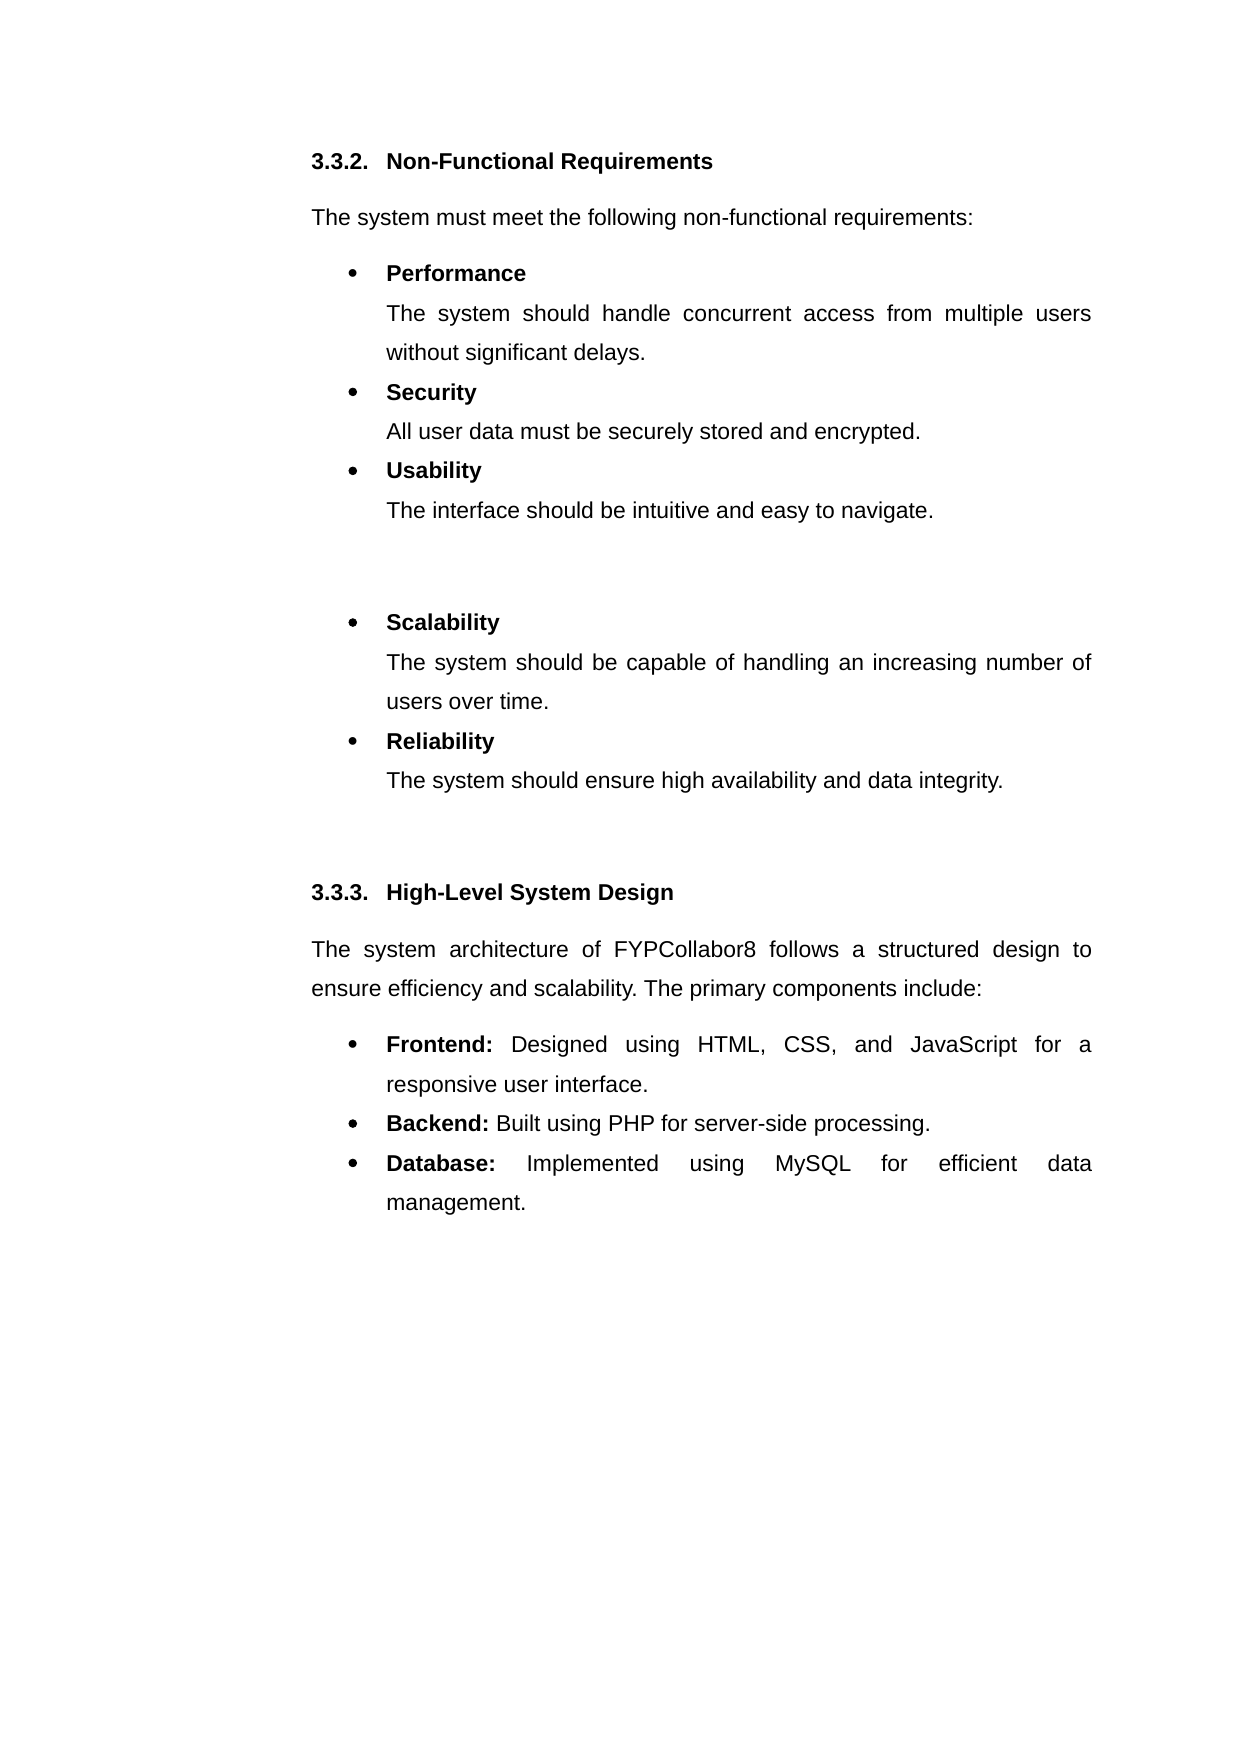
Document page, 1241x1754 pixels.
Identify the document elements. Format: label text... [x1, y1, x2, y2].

list Backend: Built using PHP for server-side processing. [349, 1110, 1092, 1136]
list The system should be capable of handling an increasing number of users over time. [386, 649, 1092, 714]
list Scalability [349, 609, 1092, 636]
text The system architecture of FYPCollabor8 follows a structured design to ensure efficiency and scalability. The primary components include: [311, 936, 1092, 1001]
list Non-Functional Requirements [311, 148, 1092, 174]
list Performance [349, 260, 1092, 286]
list Usability [349, 457, 1092, 484]
list All user data must be securely stored and encrypted. [386, 418, 1092, 444]
list The system should handle concurrent access from multiple users without significant delays. [386, 299, 1092, 365]
list Frontend: Designed using HTML, CSS, and JavaScript for a responsive user interface. [349, 1031, 1092, 1097]
list Database: Implemented using MySQL for efficient data management. [349, 1149, 1092, 1215]
list High-Level System Design [311, 879, 1092, 906]
text The system must meet the following non-functional requirements: [274, 204, 1092, 230]
list The system should ensure high availability and data integrity. [386, 767, 1092, 793]
list The interface should be intuitive and easy to navigate. [386, 497, 1092, 523]
list Reliability [349, 728, 1092, 754]
list Security [349, 378, 1092, 405]
